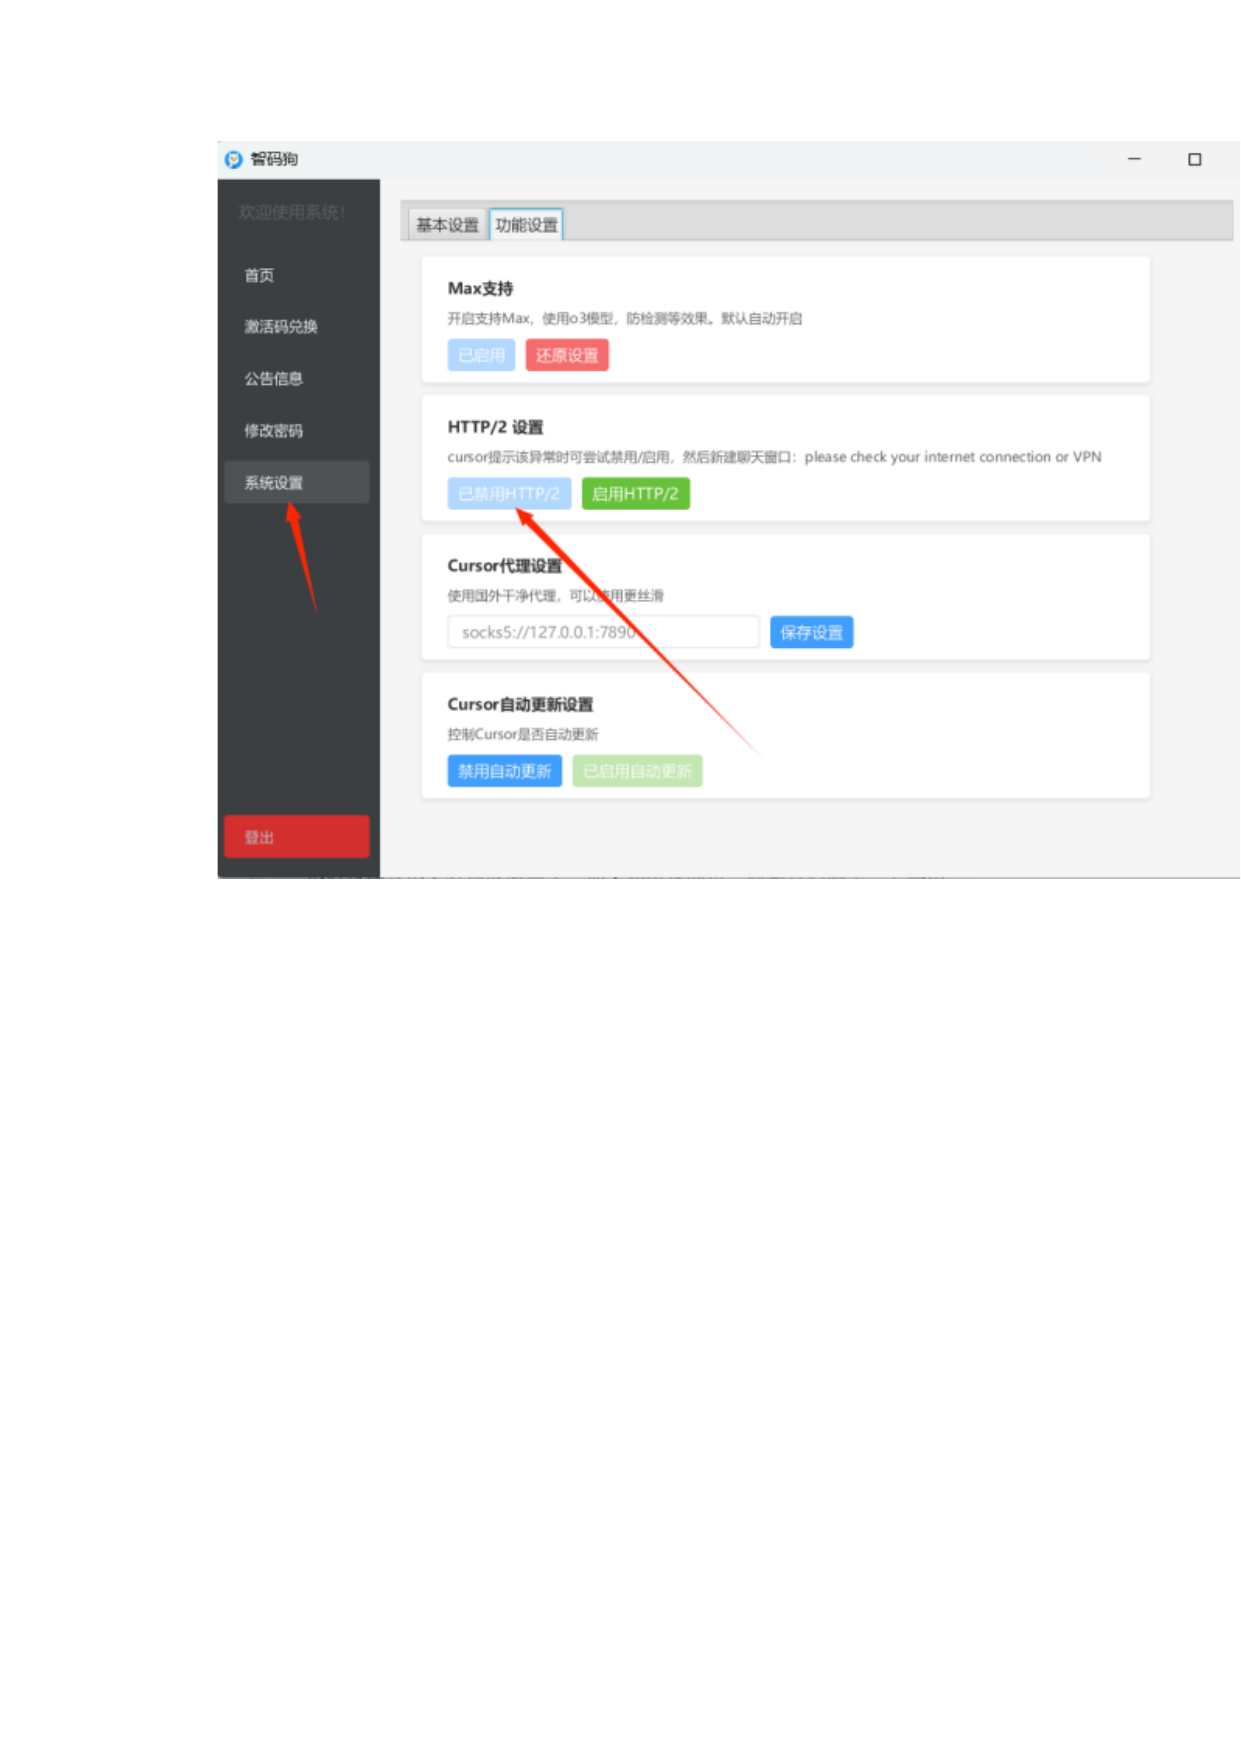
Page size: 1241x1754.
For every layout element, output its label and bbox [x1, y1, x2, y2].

picture [217, 141, 1241, 879]
